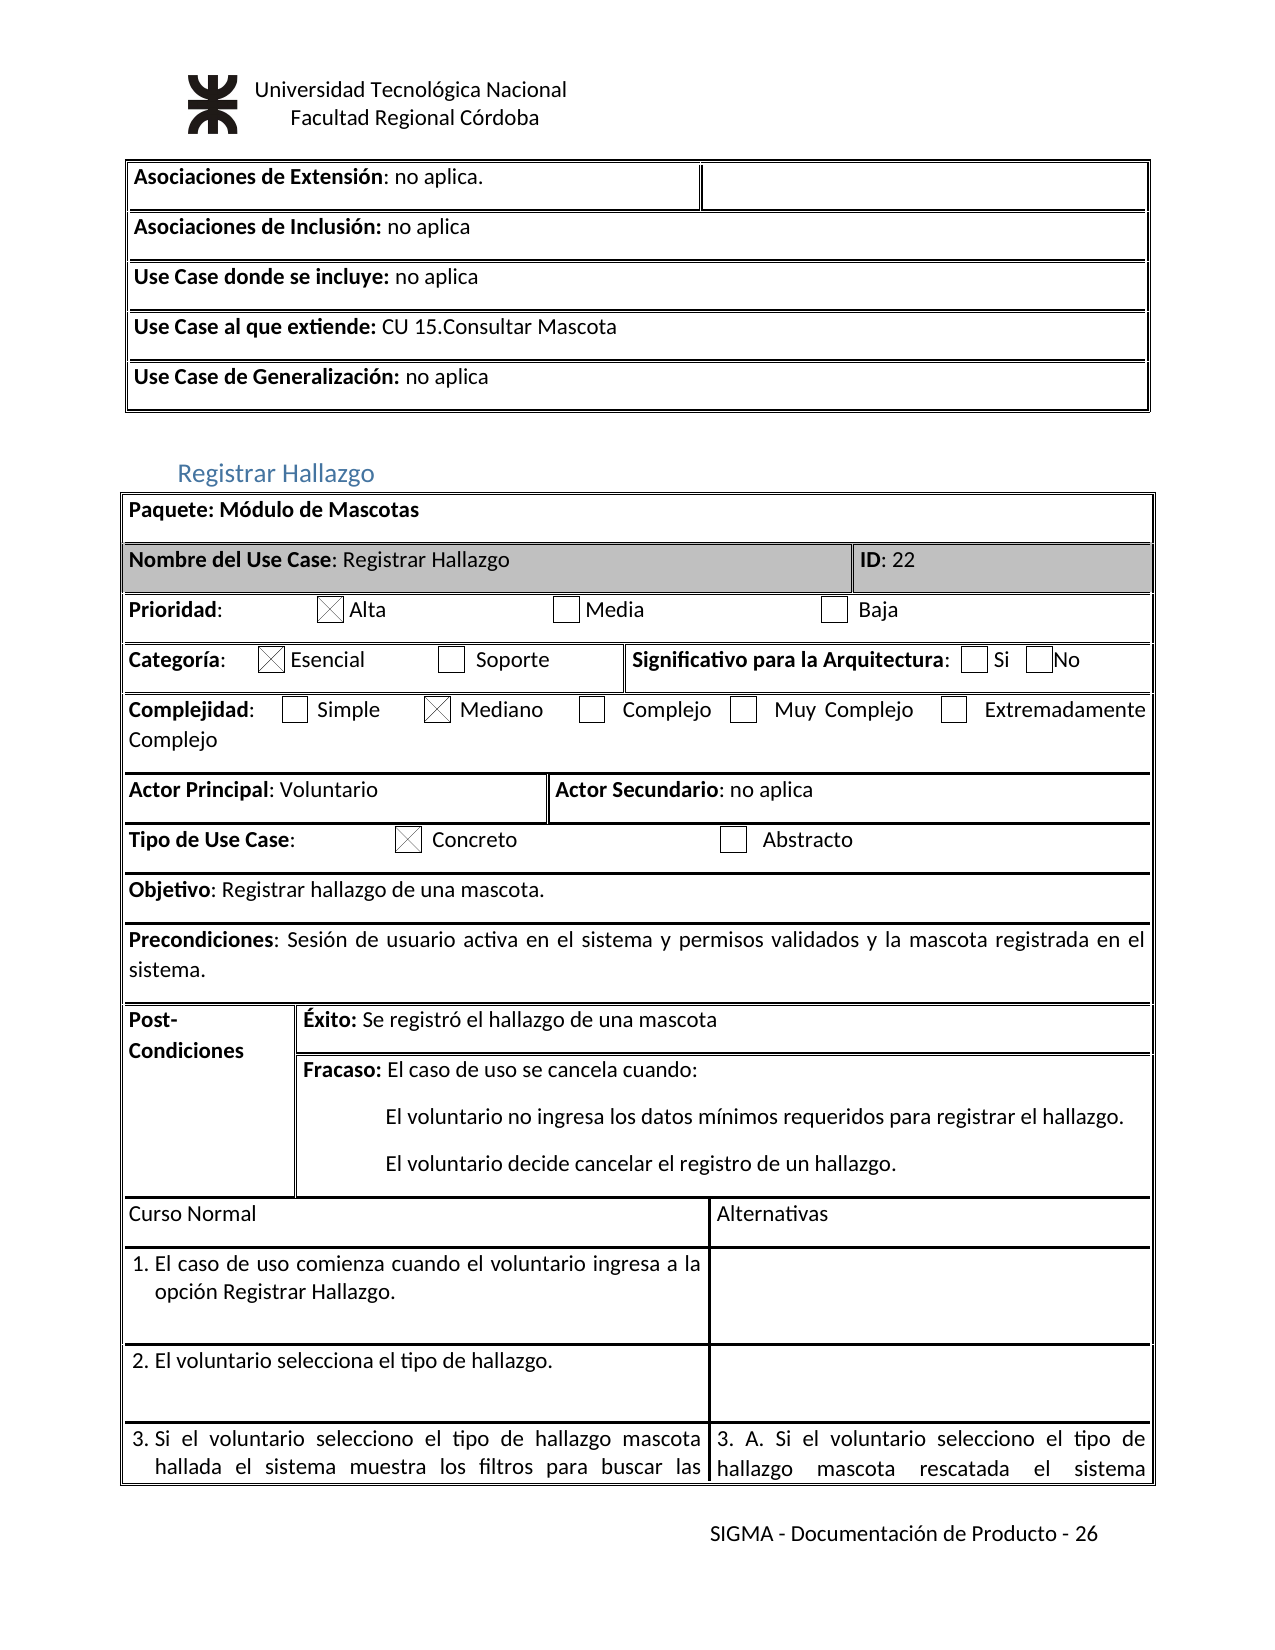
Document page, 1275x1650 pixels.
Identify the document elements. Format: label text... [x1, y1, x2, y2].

table_cell Fracaso: El caso de uso se cancela cuando: El voluntario no ingresa los datos mínimos requeridos para registrar el hallazgo. El voluntario decide cancelar el registro de un hallazgo. [297, 1052, 1153, 1196]
table_cell Nombre del Use Case: Registrar Hallazgo [121, 542, 853, 592]
picture [188, 75, 238, 134]
table_cell Asociaciones de Extensión: no aplica. [128, 161, 701, 209]
table_cell Objetivo: Registrar hallazgo de una mascota. [123, 872, 1152, 922]
table_cell Tipo de Use Case: Concreto Abstracto [123, 822, 1152, 872]
table_cell [711, 1246, 1152, 1343]
table_cell Precondiciones: Sesión de usuario activa en el sistema y permisos validados y la mascota registrada en el sistema. [123, 922, 1152, 1002]
table_cell [701, 163, 1147, 209]
table_cell Significativo para la Arquitectura: Si No [625, 642, 1154, 692]
table_cell Categoría: Esencial Soporte [121, 642, 625, 692]
table_cell Éxito: Se registró el hallazgo de una mascota [297, 1002, 1153, 1052]
table_cell ID: 22 [853, 542, 1154, 592]
table_cell Use Case de Generalización: no aplica [128, 359, 1148, 409]
table_cell Complejidad: Simple Mediano Complejo Muy Complejo Extremadamente Complejo [121, 692, 1154, 772]
table_cell El caso de uso comienza cuando el voluntario ingresa a la opción Registrar Hallazgo. [123, 1246, 708, 1343]
table_header Paquete: Módulo de Mascotas [123, 495, 1152, 542]
table_cell El voluntario selecciona el tipo de hallazgo. [121, 1343, 708, 1421]
table_cell [711, 1343, 1154, 1421]
table_cell Use Case donde se incluye: no aplica [128, 259, 1148, 309]
table_cell Post- Condiciones [123, 1002, 294, 1196]
table_cell Use Case al que extiende: CU 15.Consultar Mascota [128, 309, 1148, 359]
subtitle Registrar Hallazgo [177, 456, 1098, 489]
table_cell Actor Principal: Voluntario [123, 772, 546, 822]
table_cell Prioridad: Alta Media Baja [121, 592, 1154, 642]
table_cell Actor Secundario: no aplica [550, 772, 1152, 822]
table_cell Alternativas [711, 1196, 1152, 1246]
table_cell Curso Normal [123, 1196, 708, 1246]
table_cell Asociaciones de Inclusión: no aplica [128, 209, 1148, 259]
